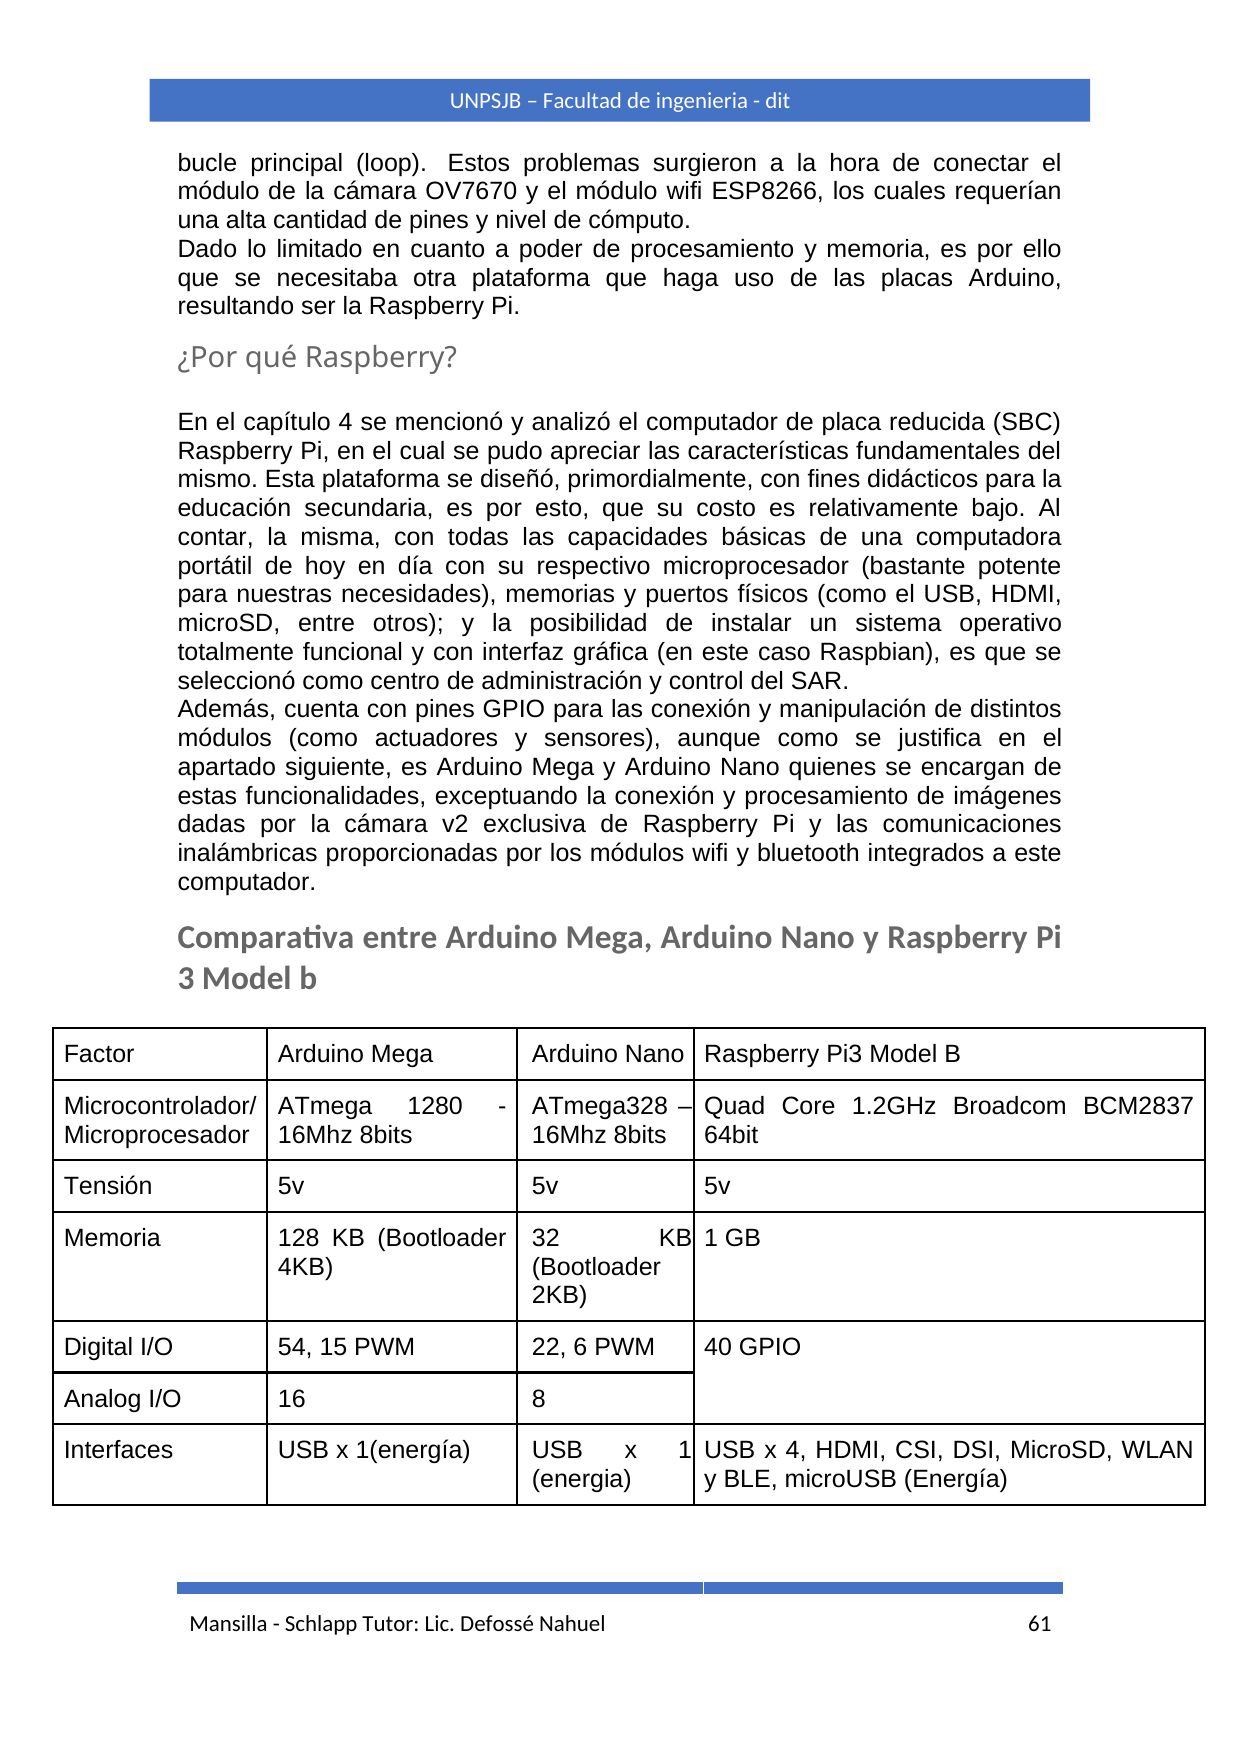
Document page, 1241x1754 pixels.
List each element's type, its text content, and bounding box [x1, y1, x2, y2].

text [177, 148, 1063, 234]
table_cell 32 KB (Bootloader 2KB) [518, 1213, 693, 1320]
table_cell 1 GB [695, 1213, 1204, 1320]
table_cell 40 GPIO [695, 1322, 1204, 1423]
table_cell 5v [695, 1161, 1204, 1211]
table_cell USB x 1(energía) [268, 1425, 516, 1503]
table_header Arduino Mega [268, 1029, 516, 1078]
table_cell 54, 15 PWM [268, 1322, 516, 1371]
subtitle ¿Por qué Raspberry? [177, 337, 1063, 376]
table_cell Tensión [54, 1161, 266, 1211]
table_cell 8 [518, 1374, 693, 1423]
table_cell 22, 6 PWM [518, 1322, 693, 1371]
table_cell 5v [518, 1161, 693, 1211]
table_cell 16 [268, 1374, 516, 1423]
table_cell ATmega 1280 - 16Mhz 8bits [268, 1081, 516, 1159]
table_cell USB x 4, HDMI, CSI, DSI, MicroSD, WLAN y BLE, microUSB (Energía) [695, 1425, 1204, 1503]
table_header Arduino Nano [518, 1029, 693, 1078]
table_cell Memoria [54, 1213, 266, 1320]
subtitle Comparativa entre Arduino Mega, Arduino Nano y Raspberry Pi 3 Model b [177, 917, 1063, 998]
table_header Factor [54, 1029, 266, 1078]
table_cell Analog I/O [54, 1374, 266, 1423]
text Dado lo limitado en cuanto a poder de procesamiento y memoria, es por ello que se necesitaba otra plataforma que haga uso de las placas Arduino, resultando ser la Raspberry Pi. [177, 234, 1063, 320]
table_cell 5v [268, 1161, 516, 1211]
text Además, cuenta con pines GPIO para las conexión y manipulación de distintos módulos (como actuadores y sensores), aunque como se justifica en el apartado siguiente, es Arduino Mega y Arduino Nano quienes se encargan de estas funcionalidades, exceptuando la conexión y procesamiento de imágenes dadas por la cámara v2 exclusiva de Raspberry Pi y las comunicaciones inalámbricas proporcionadas por los módulos wifi y bluetooth integrados a este computador. [177, 694, 1063, 896]
table_cell USB x 1 (energia) [518, 1425, 693, 1503]
table_header Raspberry Pi3 Model B [695, 1029, 1204, 1078]
table_cell Quad Core 1.2GHz Broadcom BCM2837 64bit [695, 1081, 1204, 1159]
table_cell Microcontrolador/ Microprocesador [54, 1081, 266, 1159]
table_cell Interfaces [54, 1425, 266, 1503]
table_cell 128 KB (Bootloader 4KB) [268, 1213, 516, 1320]
table_cell ATmega328 – 16Mhz 8bits [518, 1081, 693, 1159]
text En el capítulo 4 se mencionó y analizó el computador de placa reducida (SBC) Raspberry Pi, en el cual se pudo apreciar las características fundamentales del mismo. Esta plataforma se diseñó, primordialmente, con fines didácticos para la educación secundaria, es por esto, que su costo es relativamente bajo. Al contar, la misma, con todas las capacidades básicas de una computadora portátil de hoy en día con su respectivo microprocesador (bastante potente para nuestras necesidades), memorias y puertos físicos (como el USB, HDMI, microSD, entre otros); y la posibilidad de instalar un sistema operativo totalmente funcional y con interfaz gráfica (en este caso Raspbian), es que se seleccionó como centro de administración y control del SAR. [177, 407, 1063, 694]
table_cell Digital I/O [54, 1322, 266, 1371]
